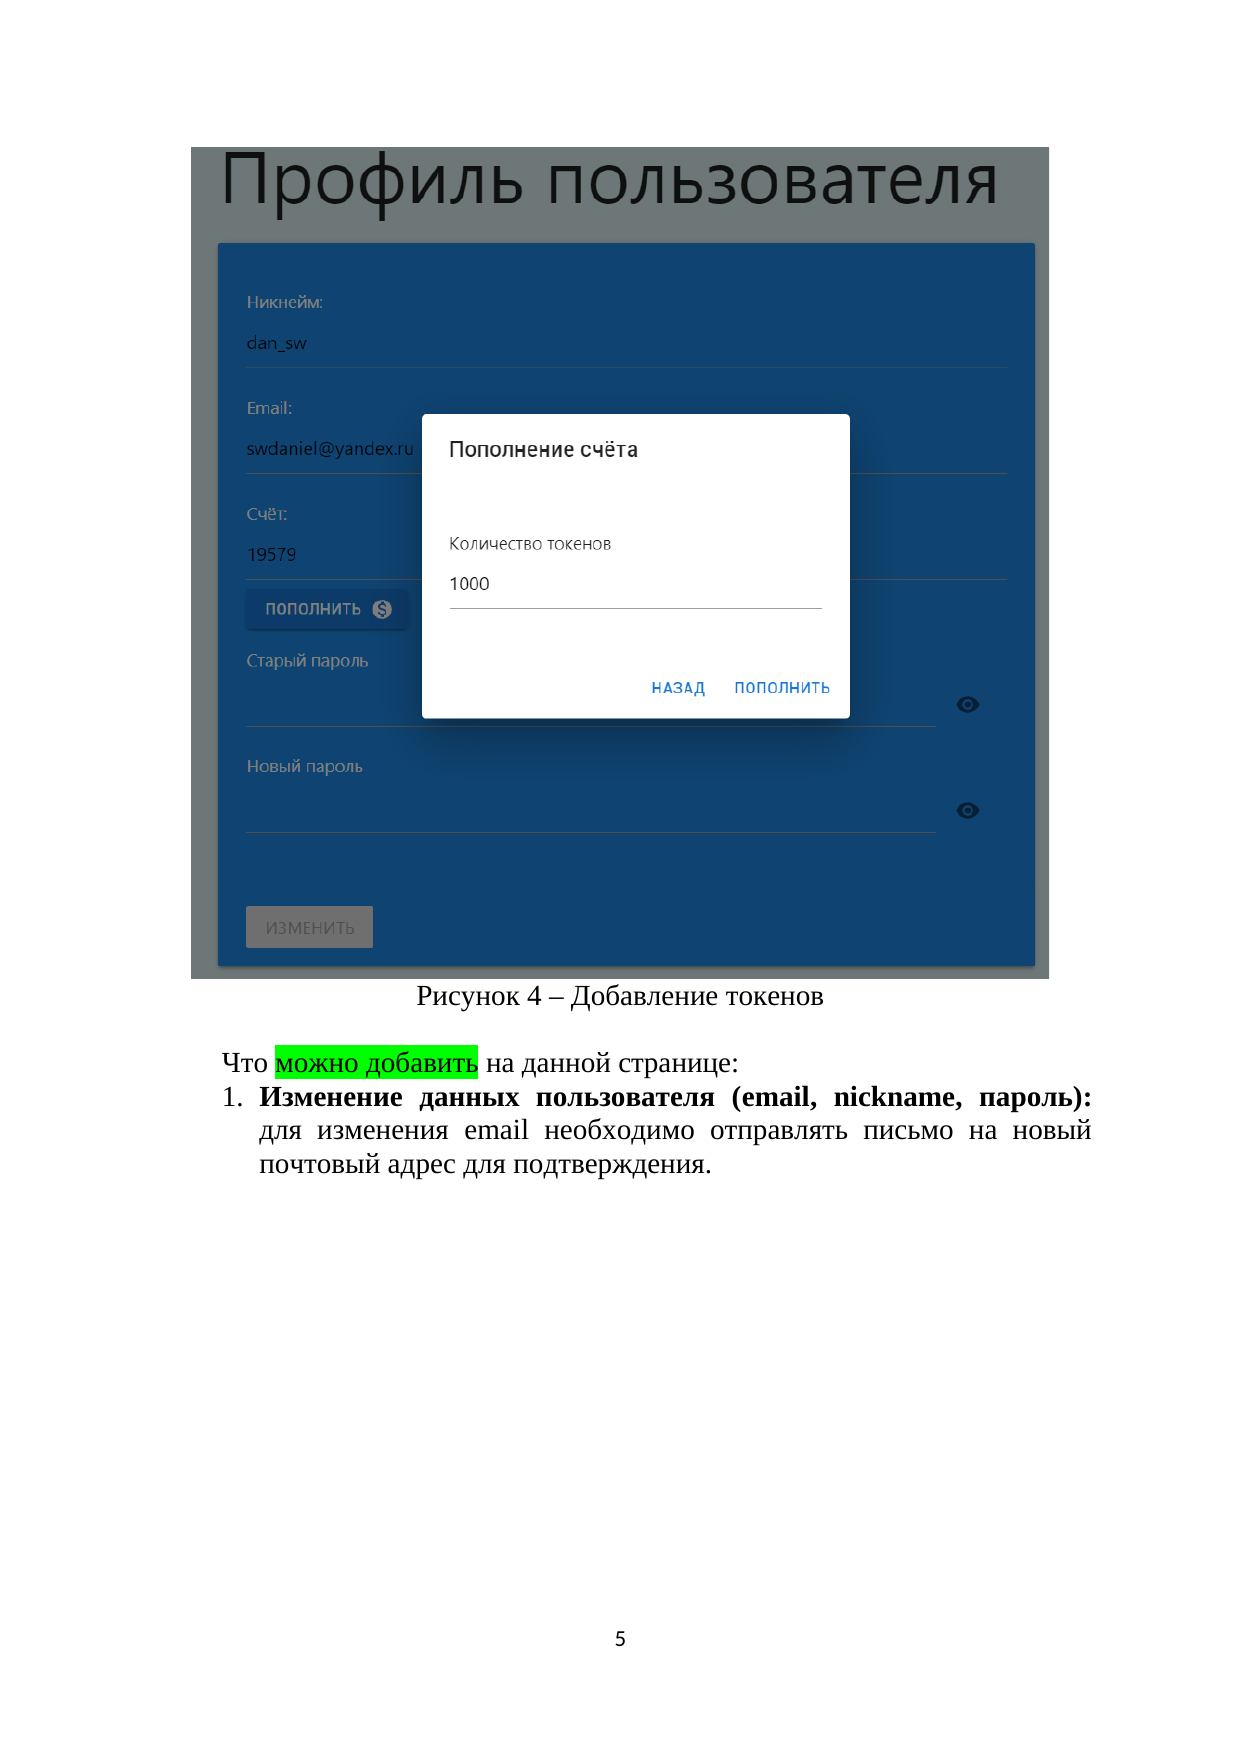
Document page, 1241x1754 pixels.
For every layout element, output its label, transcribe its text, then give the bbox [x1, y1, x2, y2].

text Что можно добавить на данной странице: [148, 1045, 275, 1079]
picture [191, 147, 1050, 979]
list Изменение данных пользователя (email, nickname, пароль): для изменения email необходимо отправлять письмо на новый почтовый адрес для подтверждения. [222, 1079, 1092, 1179]
text Что можно добавить на данной странице: [478, 1045, 1092, 1079]
text Рисунок 4 – Добавление токенов [148, 978, 1092, 1012]
